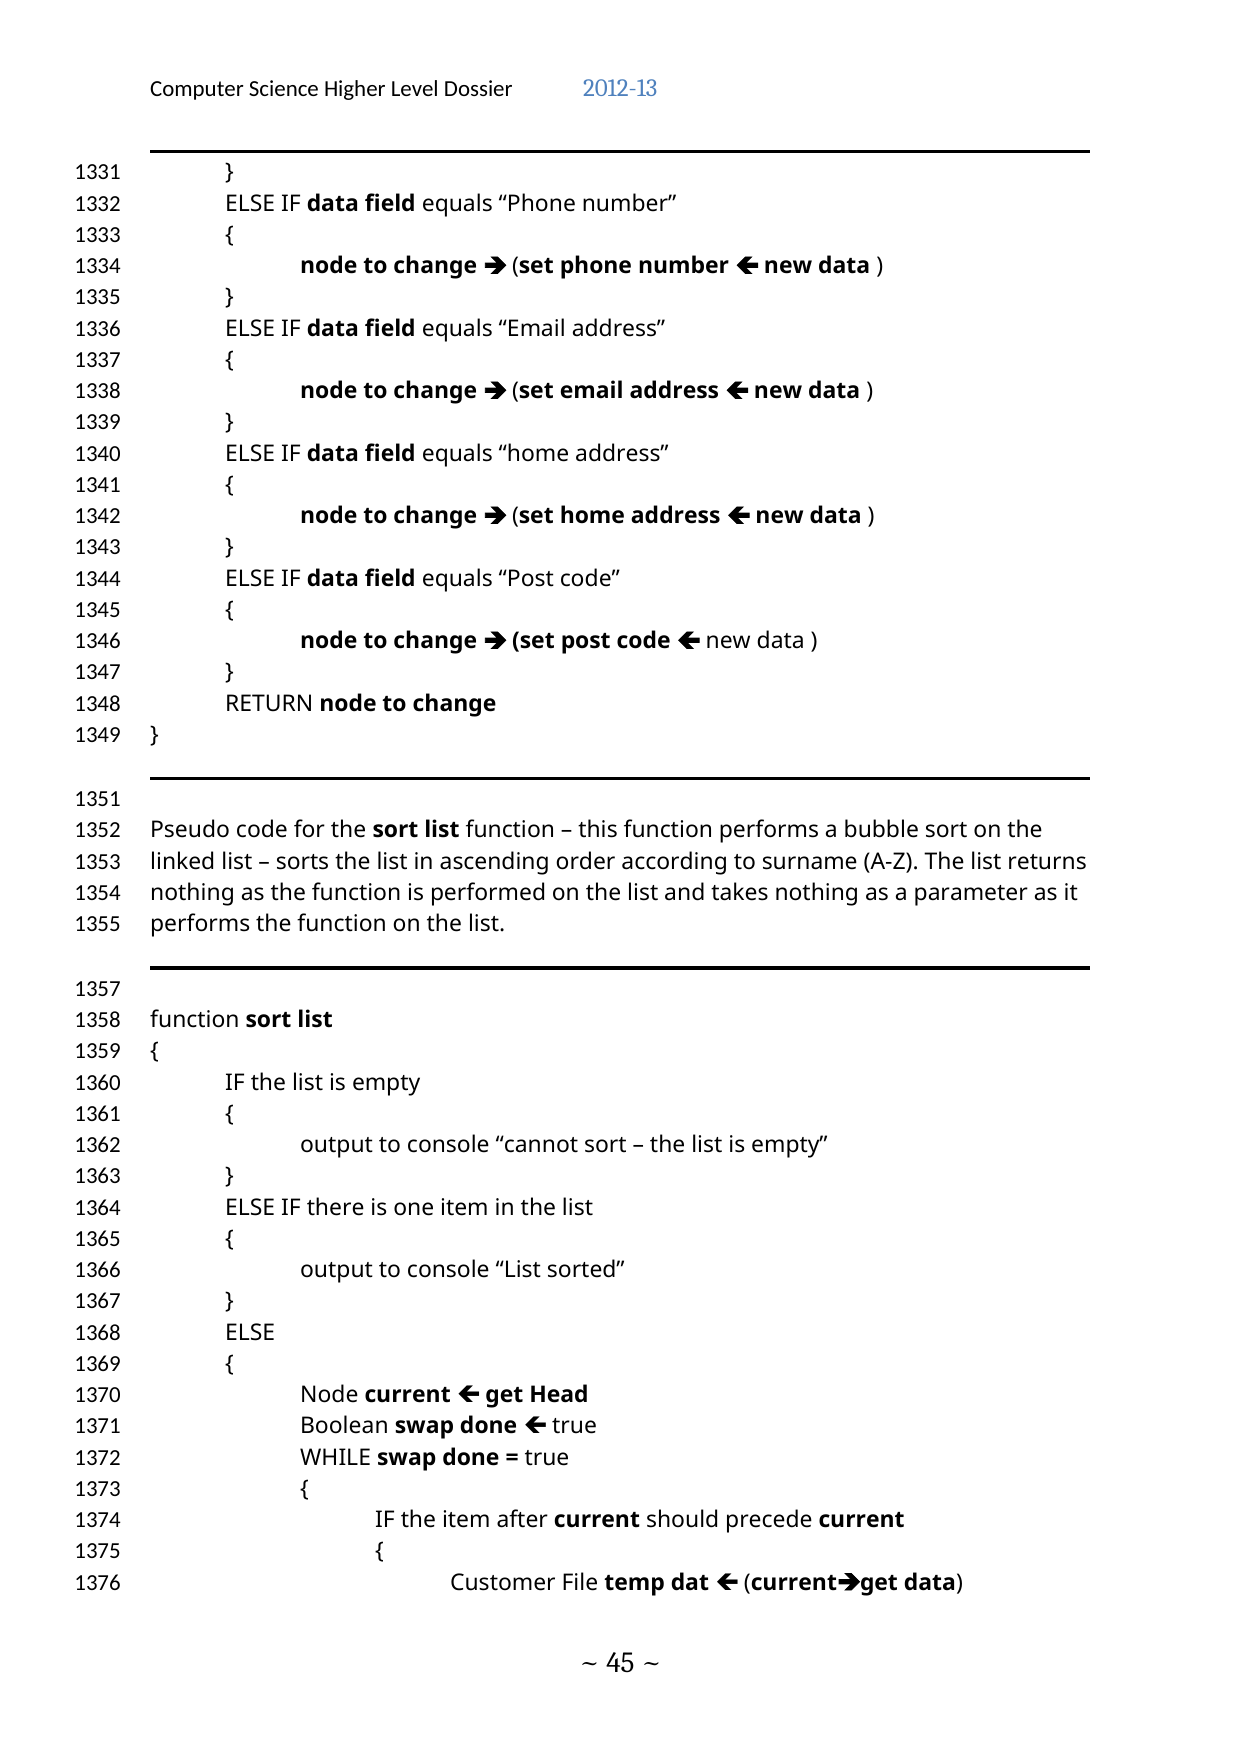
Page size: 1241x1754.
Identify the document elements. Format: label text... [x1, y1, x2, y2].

text Pseudo code for the sort list function – this function performs a bubble sort on the linked list – sorts the list in ascending order according to surname (A-Z). The list returns nothing as the function is performed on the list and takes nothing as a parameter as it performs the function on the list. [150, 780, 1090, 966]
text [150, 153, 1090, 777]
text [150, 970, 1090, 1597]
